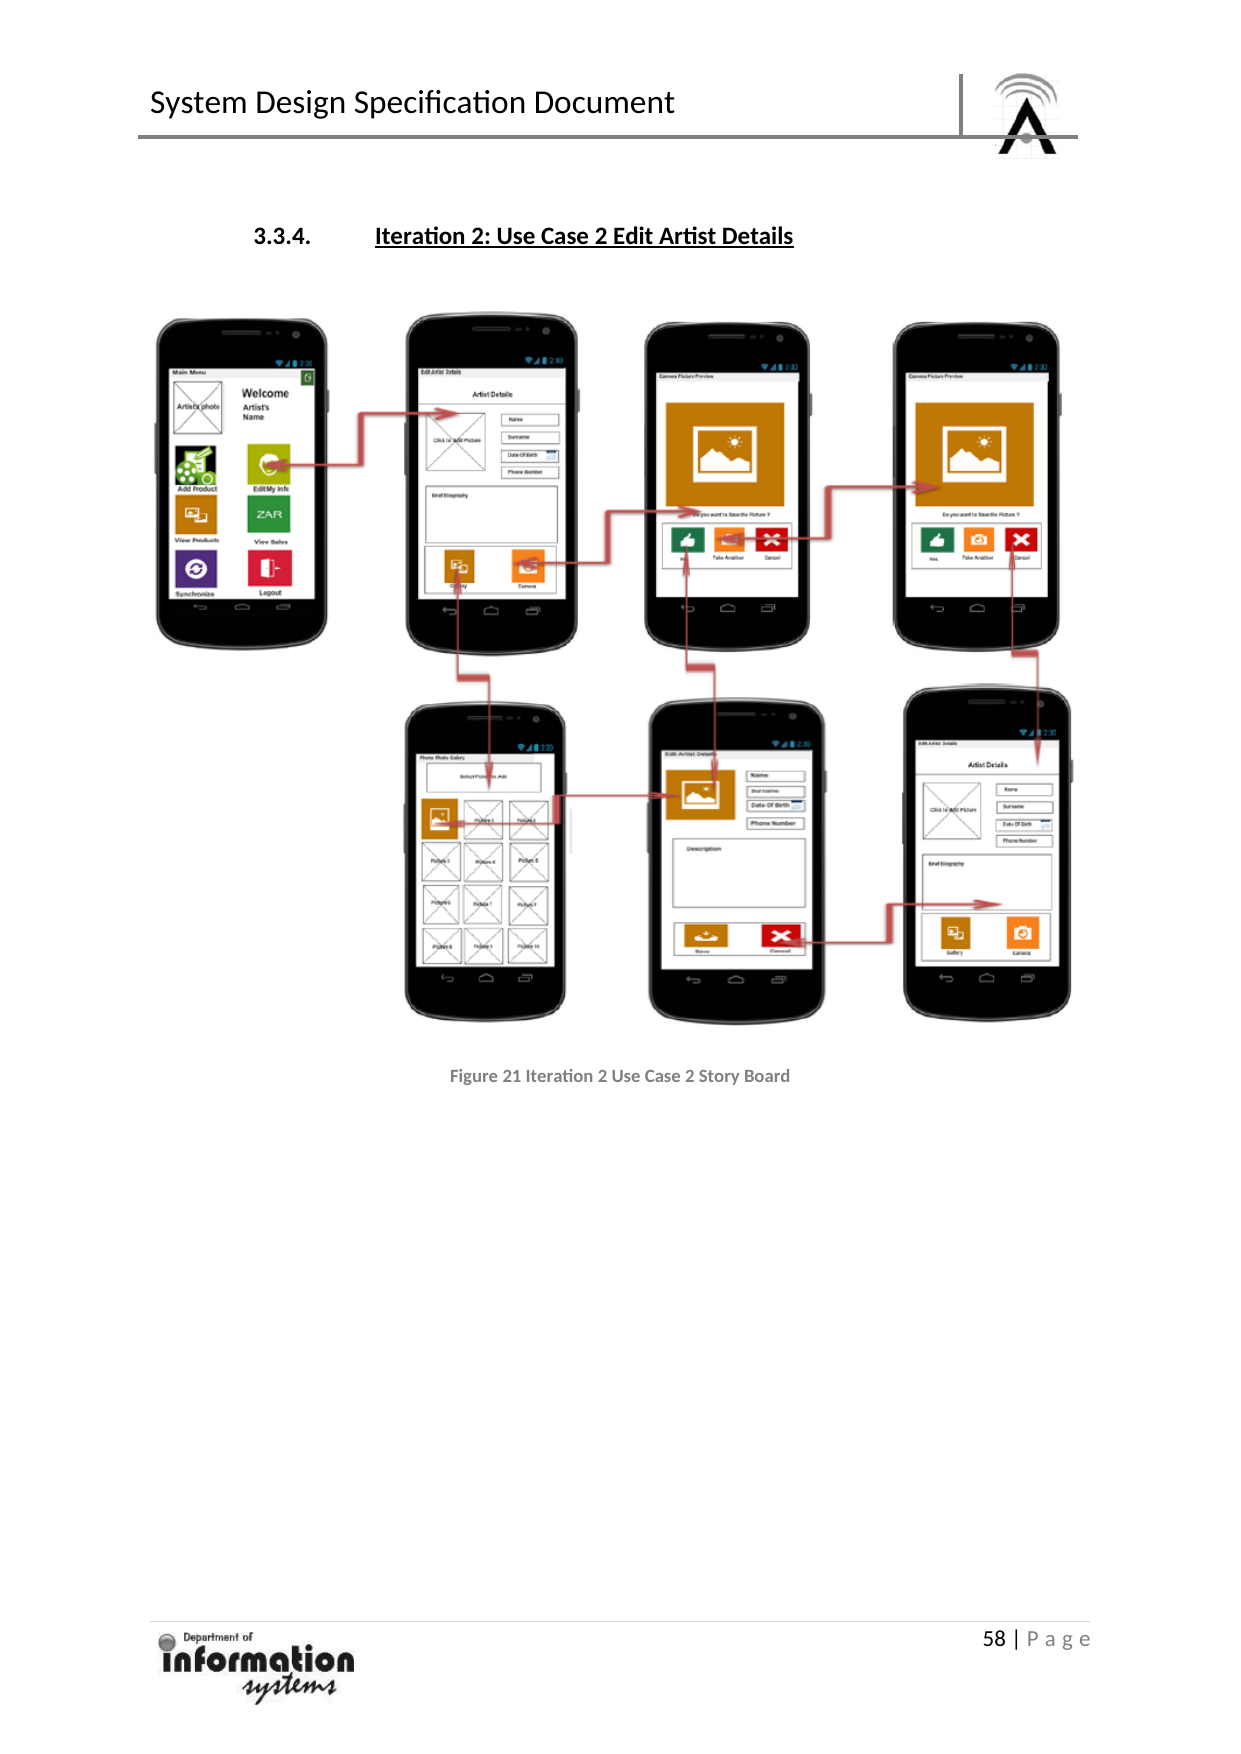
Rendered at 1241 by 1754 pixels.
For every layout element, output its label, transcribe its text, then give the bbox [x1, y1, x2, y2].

picture [150, 308, 1091, 1040]
text Figure 21 Iteration 2 Use Case 2 Story Board [150, 1064, 1090, 1087]
picture [158, 1632, 354, 1705]
subtitle Iteration 2: Use Case 2 Edit Artist Details [253, 220, 1090, 251]
